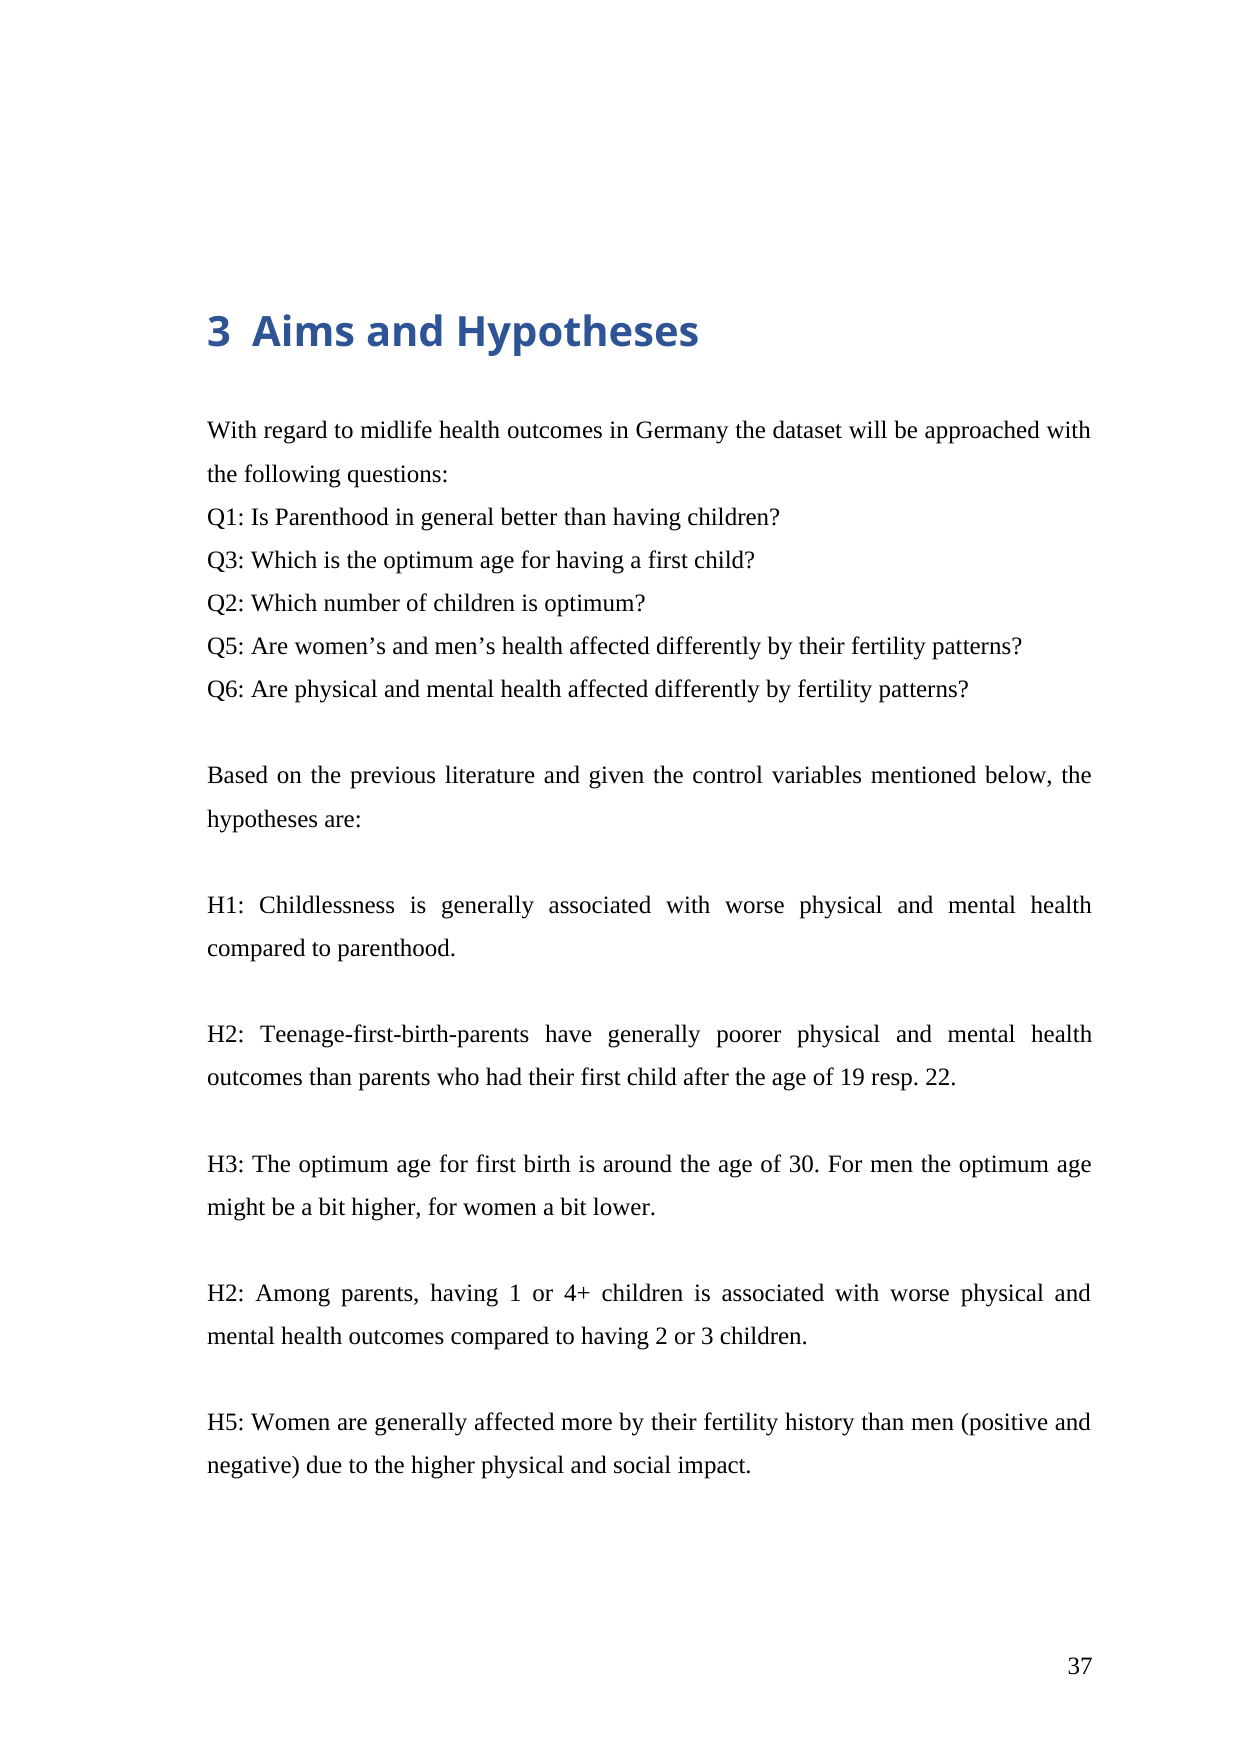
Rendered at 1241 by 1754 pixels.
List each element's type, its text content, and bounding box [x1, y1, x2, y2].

text Q6: Are physical and mental health affected differently by fertility patterns? [207, 674, 1092, 703]
text H3: The optimum age for first birth is around the age of 30. For men the optimum age might be a bit higher, for women a bit lower. [207, 1149, 1092, 1221]
text Q5: Are women’s and men’s health affected differently by their fertility patterns? [207, 631, 1092, 660]
text H2: Among parents, having 1 or 4+ children is associated with worse physical and mental health outcomes compared to having 2 or 3 children. [207, 1278, 1092, 1350]
text Q1: Is Parenthood in general better than having children? [207, 502, 1092, 531]
text H1: Childlessness is generally associated with worse physical and mental health compared to parenthood. [207, 890, 1092, 962]
text Based on the previous literature and given the control variables mentioned below, the hypotheses are: [207, 761, 1092, 832]
text H5: Women are generally affected more by their fertility history than men (positive and negative) due to the higher physical and social impact. [207, 1407, 1092, 1479]
text Q3: Which is the optimum age for having a first child? [207, 545, 1092, 574]
text With regard to midlife health outcomes in Germany the dataset will be approached with the following questions: [207, 416, 1092, 487]
text H2: Teenage-first-birth-parents have generally poorer physical and mental health outcomes than parents who had their first child after the age of 19 resp. 22. [207, 1019, 1092, 1091]
text Q2: Which number of children is optimum? [207, 588, 1092, 617]
subtitle Aims and Hypotheses [207, 302, 1092, 359]
